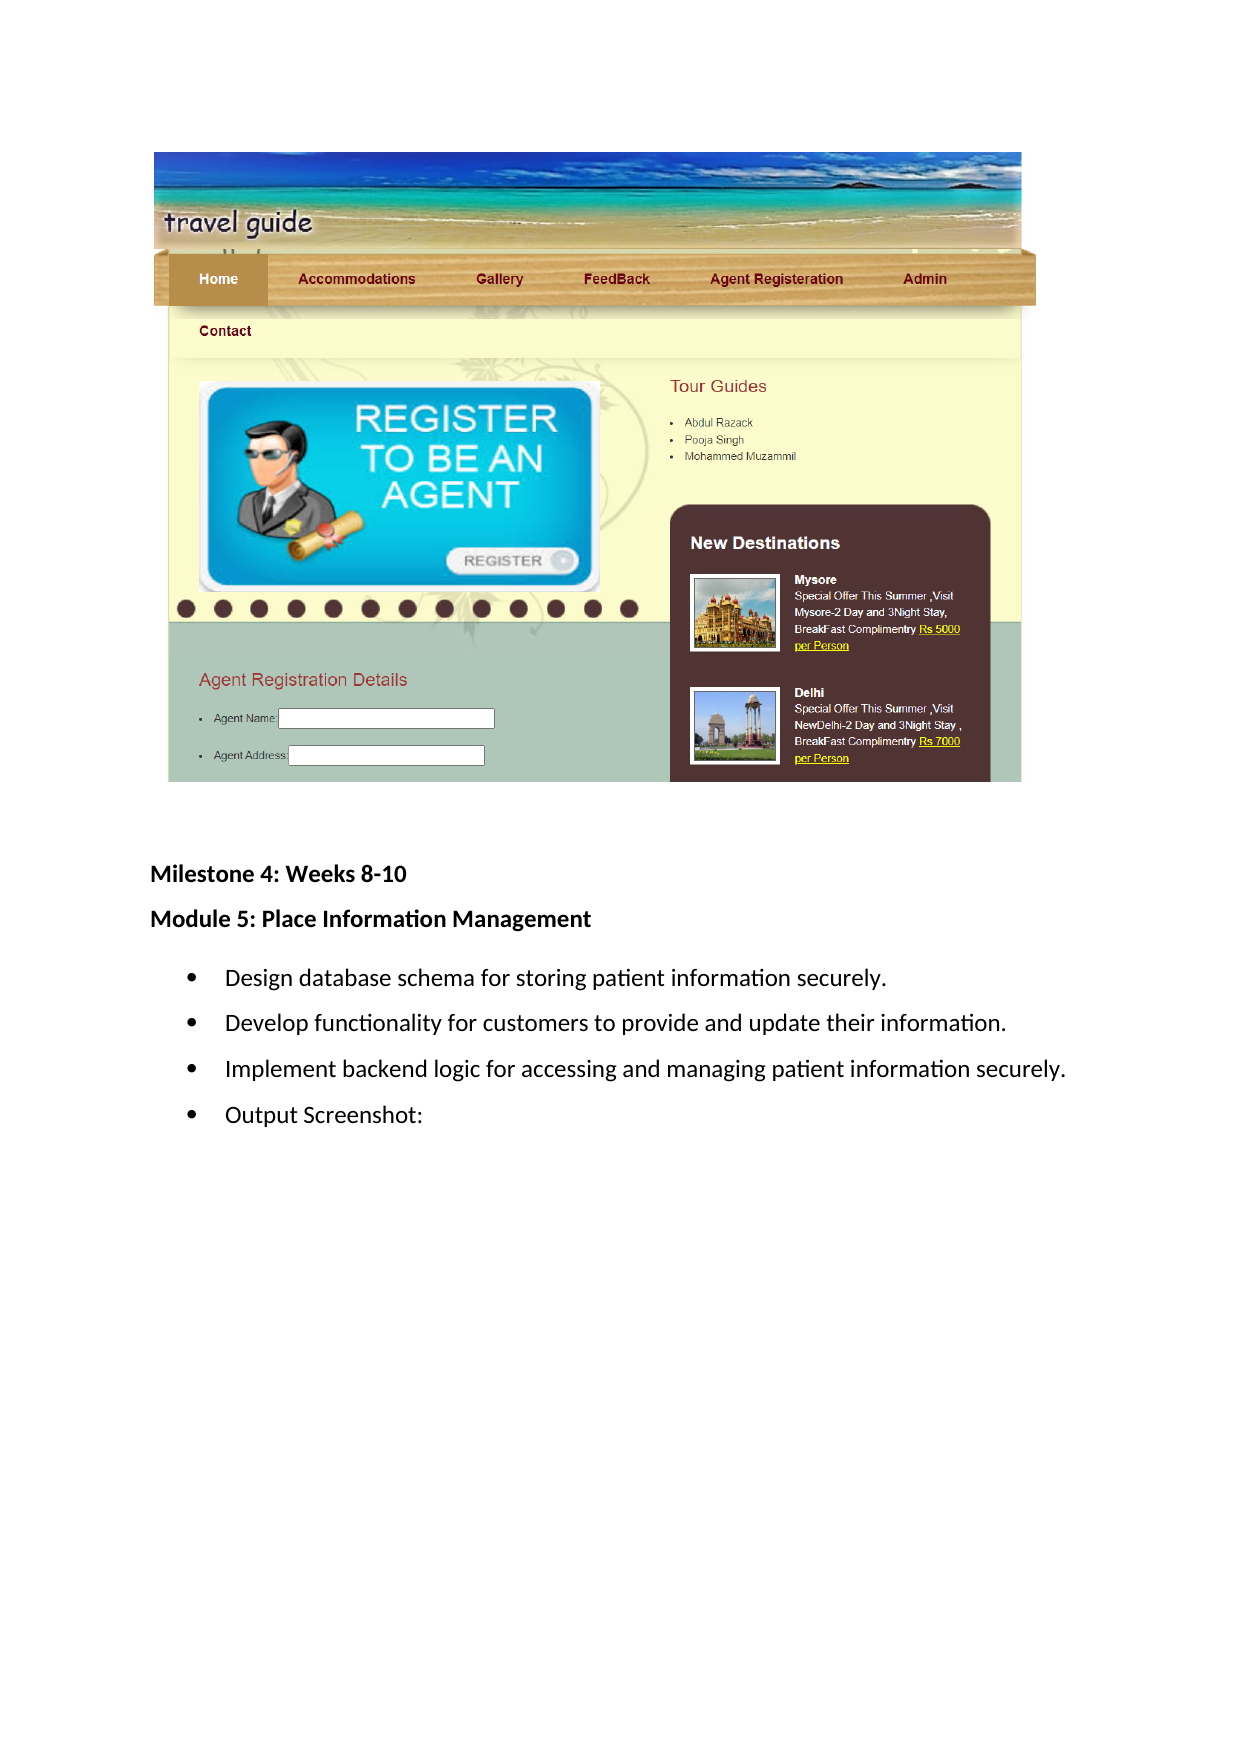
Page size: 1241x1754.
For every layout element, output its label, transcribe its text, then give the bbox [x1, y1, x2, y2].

list Develop functionality for customers to provide and update their information. [187, 1007, 1090, 1038]
list Output Screenshot: [187, 1099, 1090, 1129]
list Implement backend logic for accessing and managing patient information securely. [187, 1053, 1090, 1084]
list Design database schema for storing patient information securely. [187, 962, 1090, 992]
text Module 5: Place Information Management [150, 903, 1090, 934]
picture [150, 150, 1091, 782]
text Milestone 4: Weeks 8-10 [150, 858, 1090, 888]
